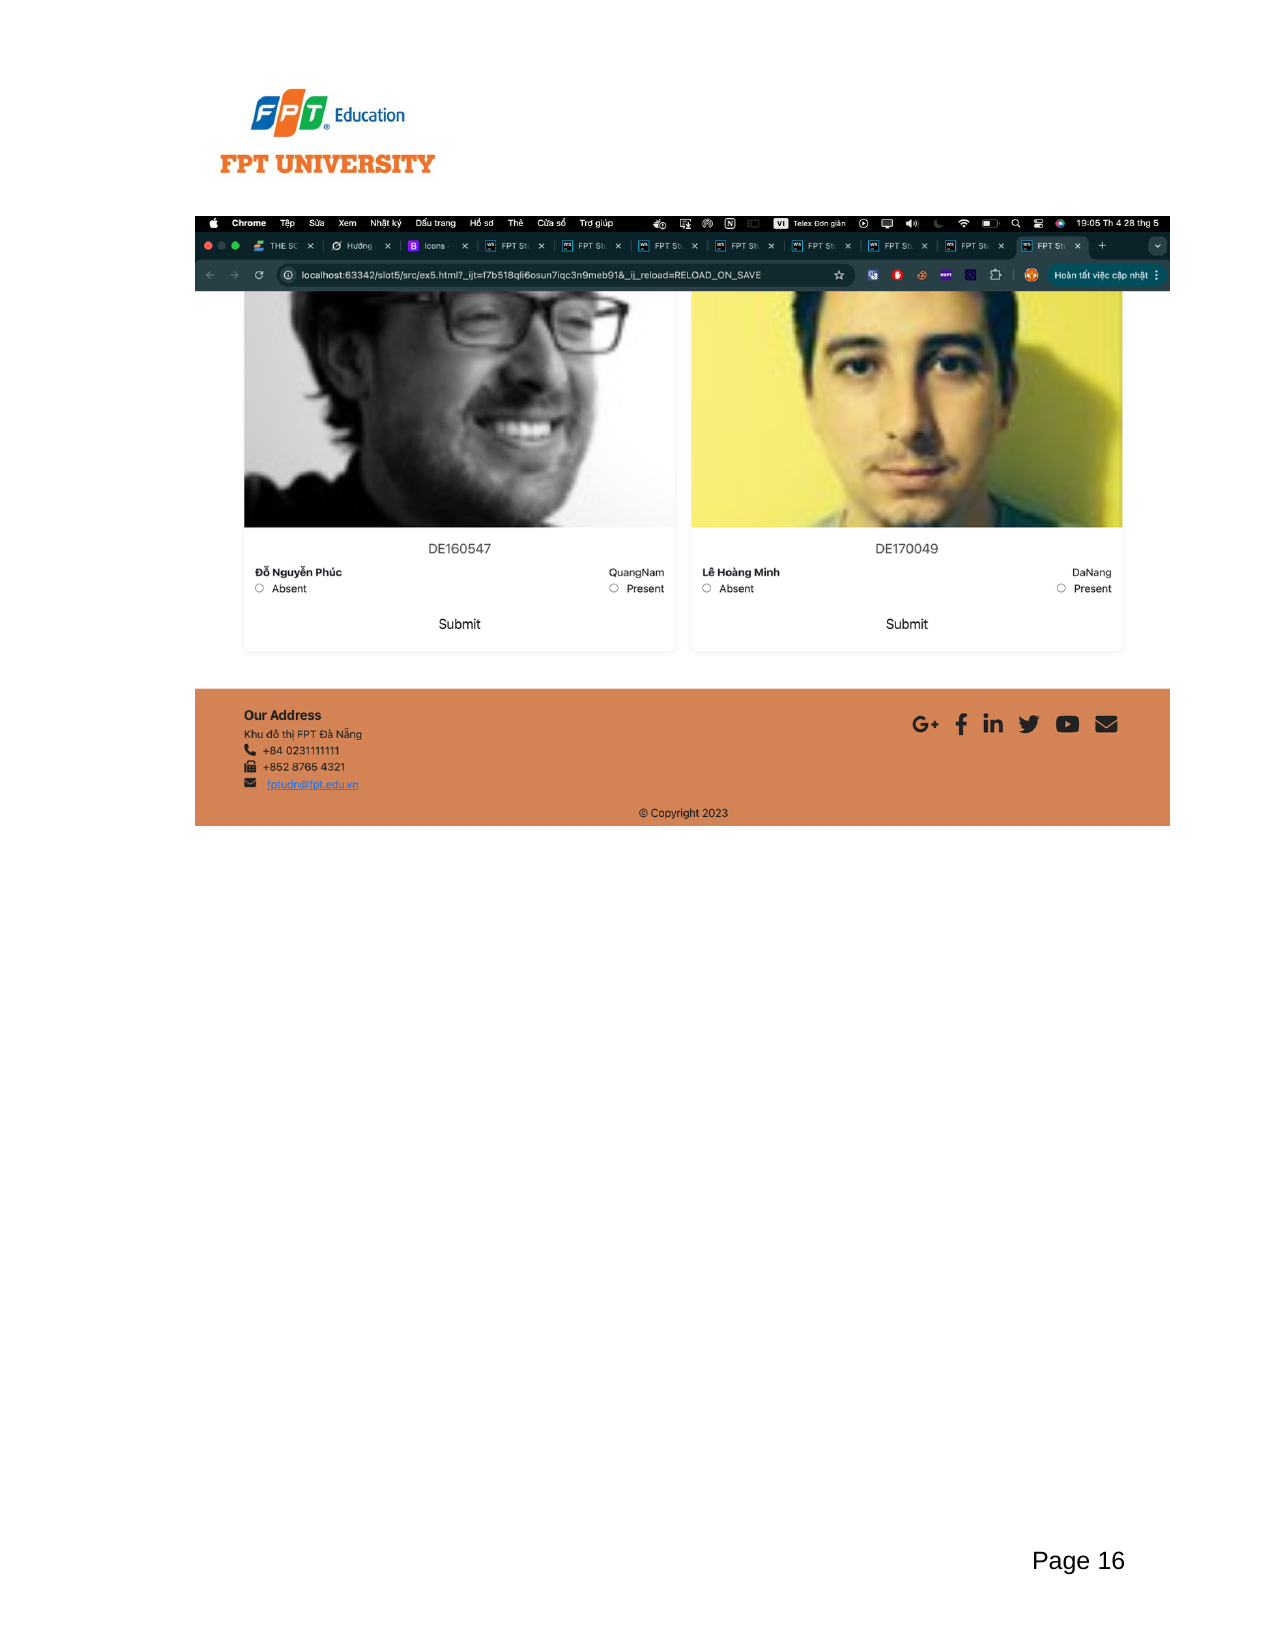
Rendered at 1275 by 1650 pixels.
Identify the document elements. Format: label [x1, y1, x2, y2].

picture [195, 216, 1170, 826]
picture [194, 75, 454, 185]
